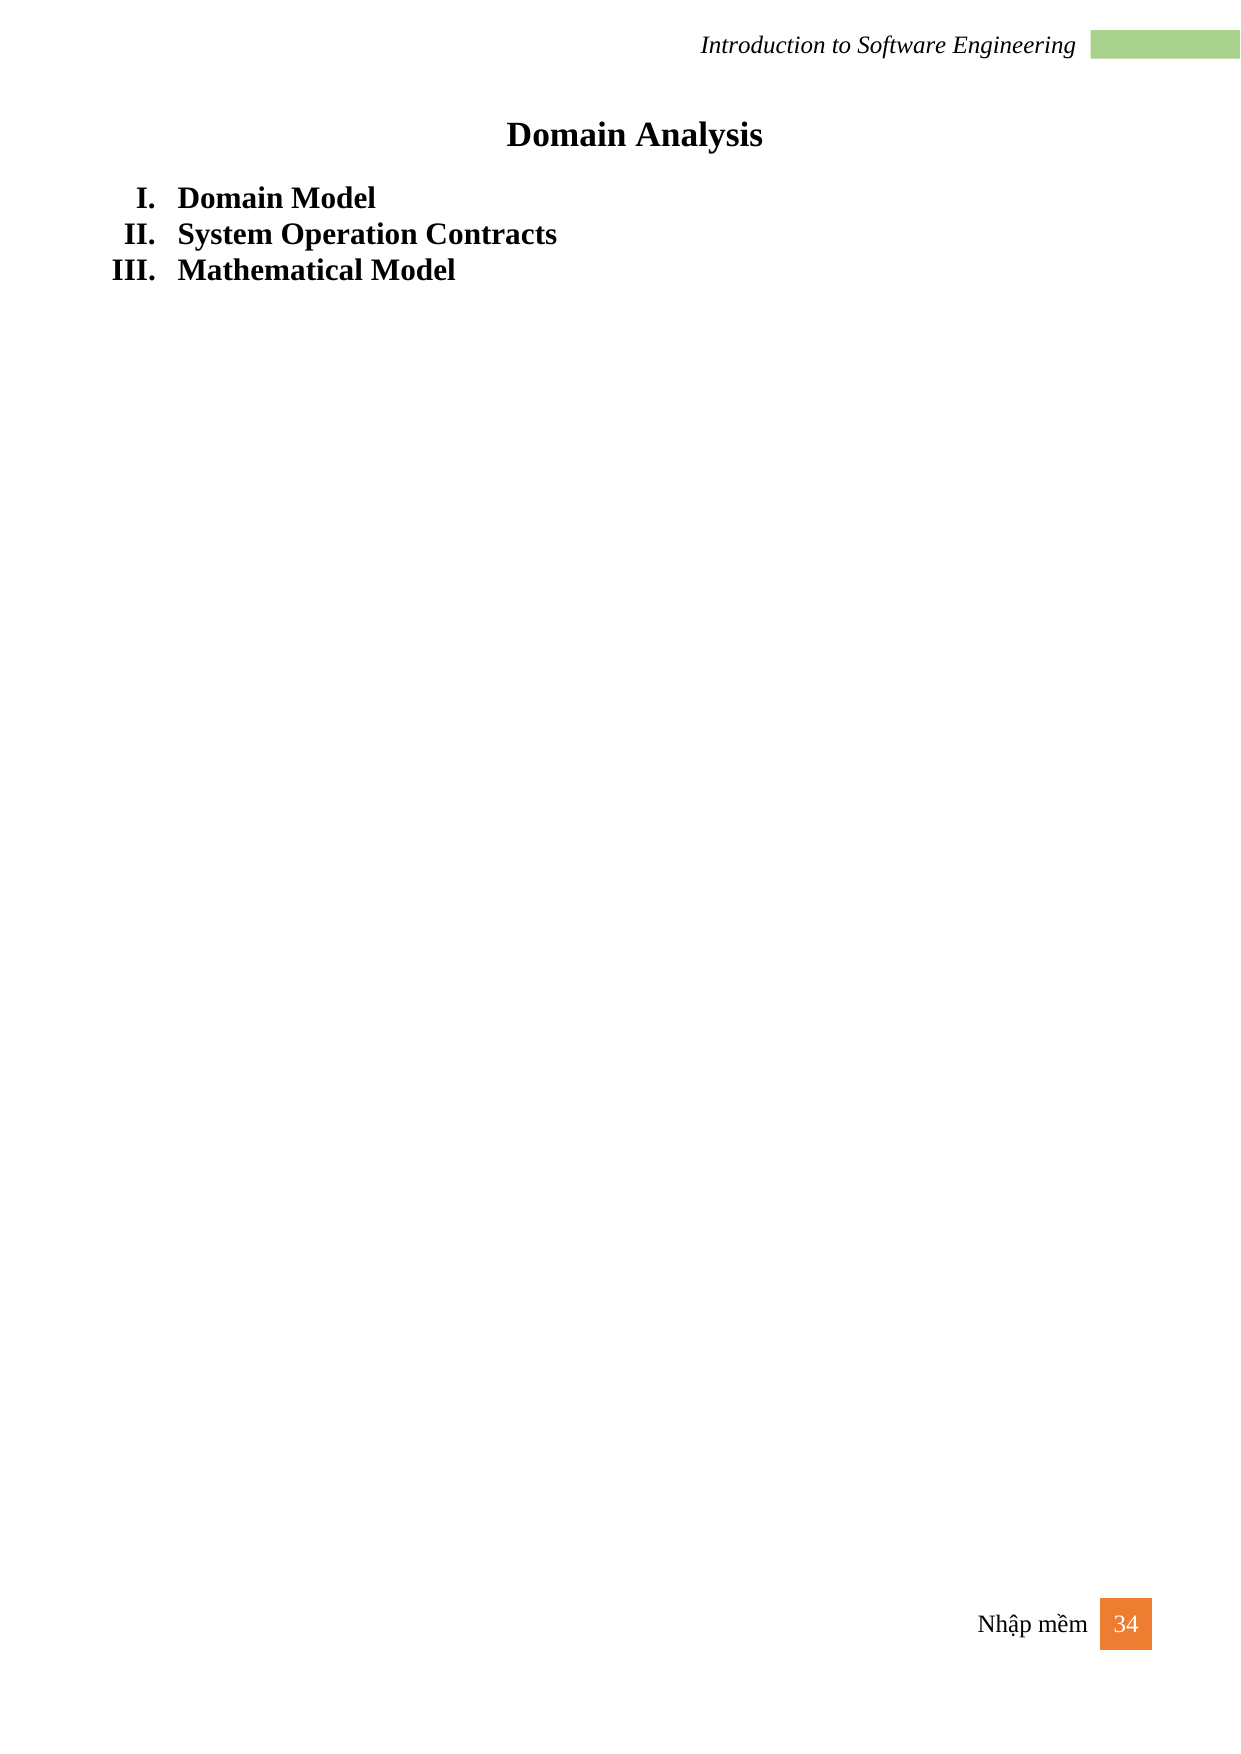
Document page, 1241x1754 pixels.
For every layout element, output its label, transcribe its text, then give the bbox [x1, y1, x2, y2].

subtitle Domain Analysis [118, 114, 1152, 154]
list Mathematical Model [156, 251, 1152, 287]
list Domain Model [156, 179, 1152, 215]
list System Operation Contracts [156, 215, 1152, 251]
